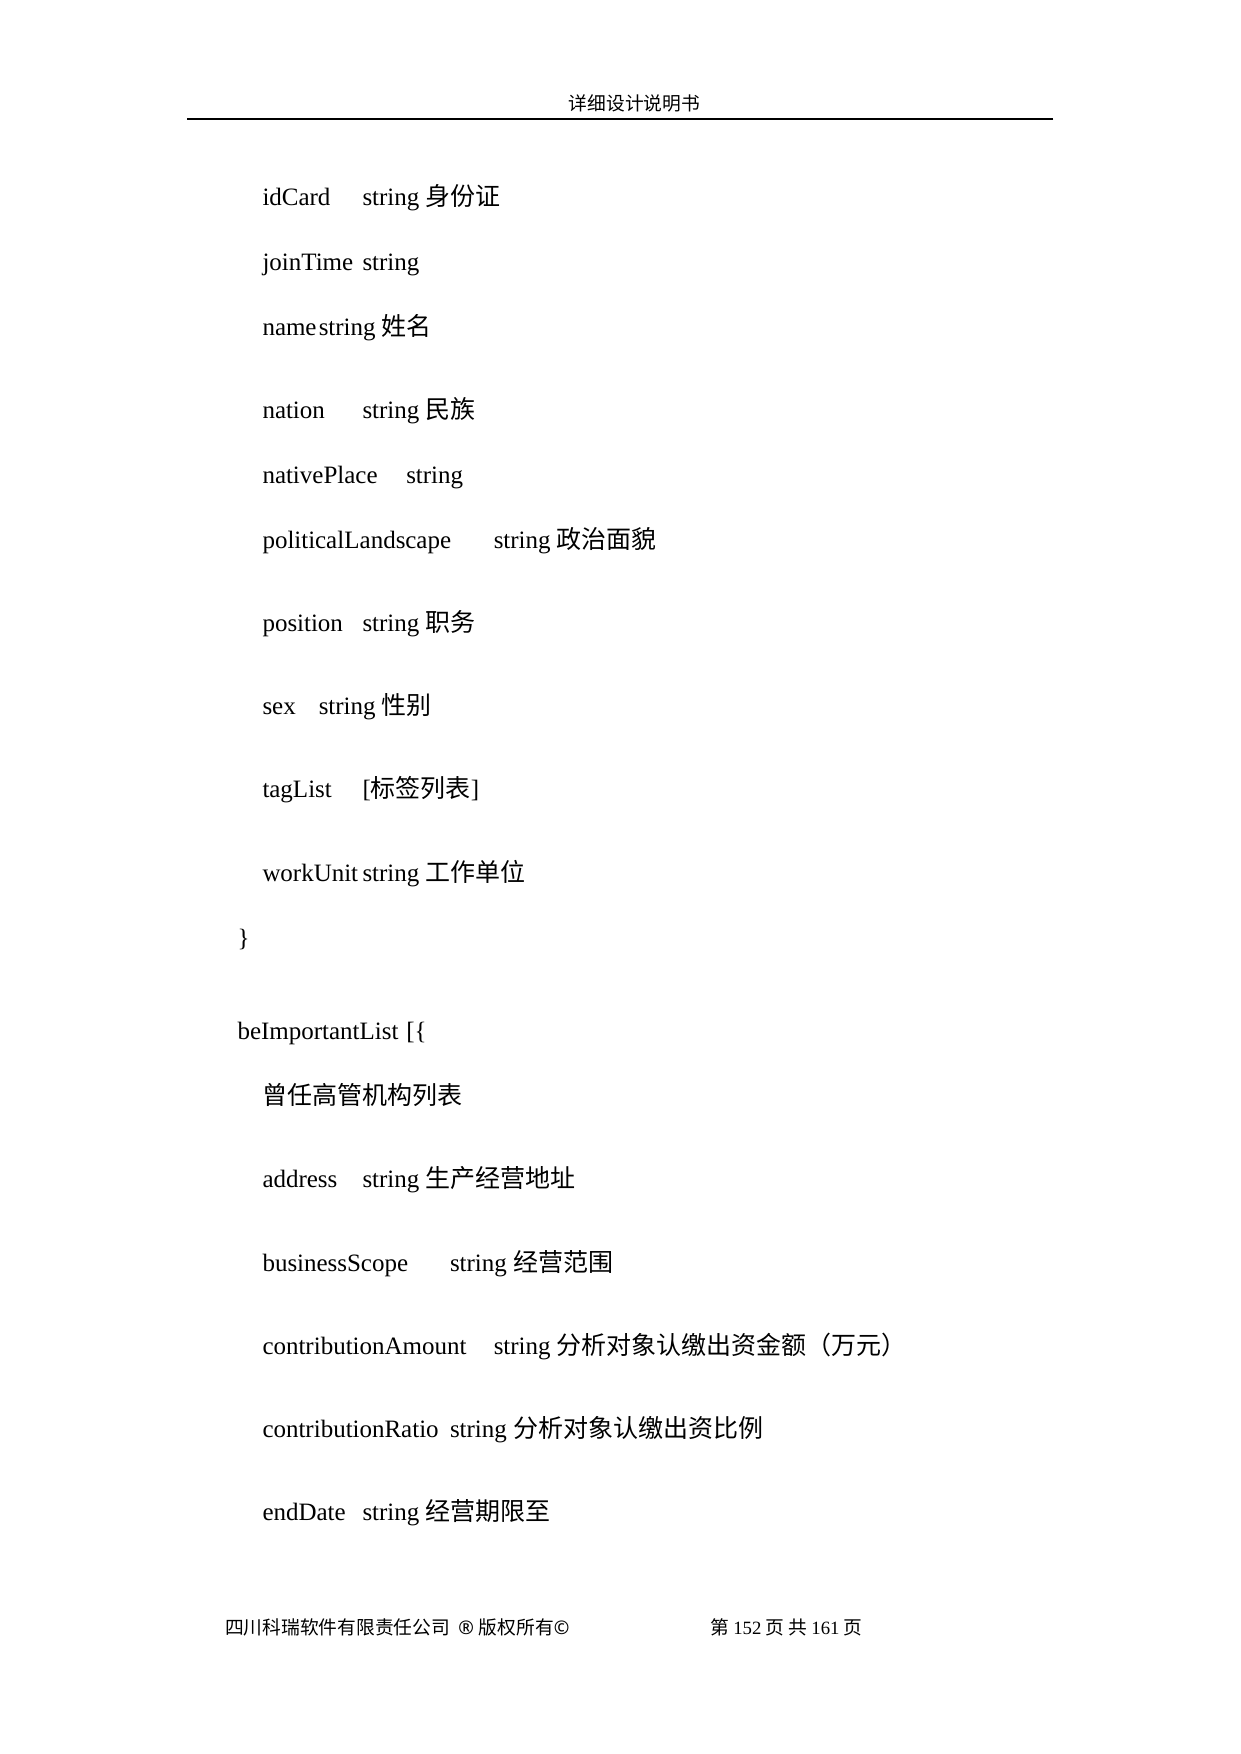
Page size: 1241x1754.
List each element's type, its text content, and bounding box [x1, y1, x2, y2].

text contributionRatio string 分析对象认缴出资比例 [187, 1394, 1053, 1459]
text endDate string 经营期限至 [187, 1477, 1053, 1542]
text beImportantList [{ [187, 1014, 1053, 1047]
text } [187, 921, 1053, 953]
text nativePlace string [187, 458, 1053, 491]
text joinTime string [187, 245, 1053, 278]
text sex string 性别 [187, 671, 1053, 736]
text contributionAmount string 分析对象认缴出资金额（万元） [187, 1311, 1053, 1376]
text 曾任高管机构列表 [187, 1061, 1053, 1126]
text idCard string 身份证 [187, 162, 1053, 227]
text nation string 民族 [187, 375, 1053, 440]
text name string 姓名 [187, 292, 1053, 357]
text tagList [标签列表] [187, 754, 1053, 819]
text position string 职务 [187, 588, 1053, 653]
text politicalLandscape string 政治面貌 [187, 505, 1053, 570]
text businessScope string 经营范围 [187, 1228, 1053, 1293]
text address string 生产经营地址 [187, 1144, 1053, 1209]
text workUnit string 工作单位 [187, 838, 1053, 903]
